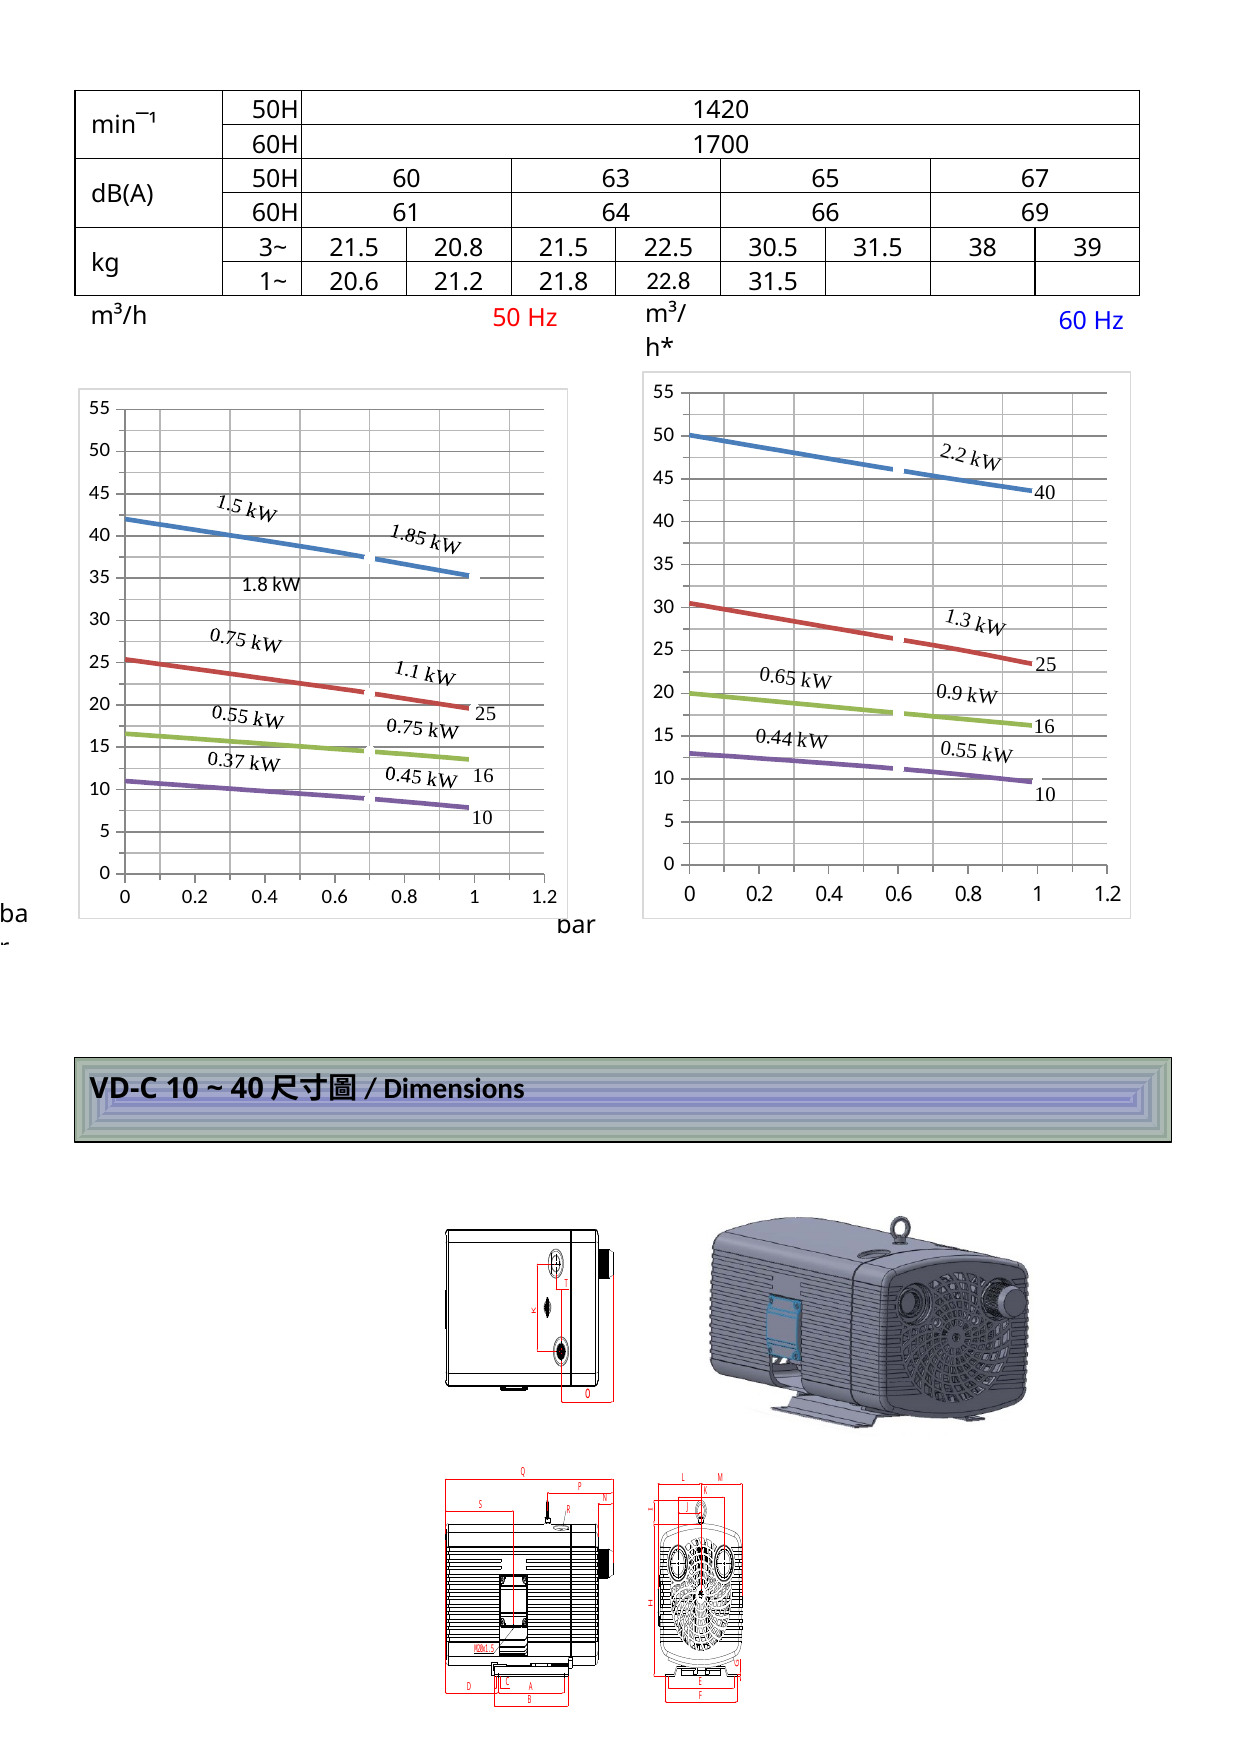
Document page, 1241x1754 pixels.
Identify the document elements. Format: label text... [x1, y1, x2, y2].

table_cell 50Hz [245, 159, 301, 192]
table_cell 21.5 [512, 228, 615, 261]
table_cell [826, 262, 930, 295]
table_cell 31.5 [721, 262, 825, 295]
table_cell 31.5 [826, 228, 930, 261]
table_cell [205, 91, 222, 158]
table_cell 65 [721, 159, 930, 192]
table_cell 1~ [245, 262, 301, 295]
table_cell 22.5 [616, 228, 720, 261]
table_cell [223, 228, 244, 261]
table_cell [205, 159, 222, 227]
table_cell 60Hz [245, 193, 301, 227]
table_cell 20.8 [407, 228, 511, 261]
table_cell 20.6 [302, 262, 406, 295]
table_cell 61 [302, 193, 511, 227]
table_cell 60 [302, 159, 511, 192]
table_cell 50Hz [245, 91, 301, 124]
table_cell 21.8 [512, 262, 615, 295]
table_cell [1036, 262, 1139, 295]
table_cell [223, 91, 244, 124]
table_cell 38 [931, 228, 1034, 261]
picture [689, 1209, 1040, 1439]
table_cell [223, 193, 244, 227]
table_cell [223, 159, 244, 192]
table_cell 3~ [245, 228, 301, 261]
table_cell 21.5 [302, 228, 406, 261]
table_cell min¯¹ [76, 91, 205, 158]
table_cell [931, 262, 1034, 295]
table_cell 30.5 [721, 228, 825, 261]
table_cell 21.2 [407, 262, 511, 295]
table_cell 69 [931, 193, 1139, 227]
table_cell 66 [721, 193, 930, 227]
table_cell 1700 [302, 125, 1139, 158]
table_cell [223, 125, 244, 158]
table_cell 63 [512, 159, 720, 192]
table_cell dB(A) [76, 159, 205, 227]
table_cell 22.8 [616, 262, 720, 295]
table_cell kg [76, 228, 205, 295]
table_cell 1420 [302, 91, 1139, 124]
table_cell [205, 228, 222, 295]
table_cell [223, 262, 244, 295]
table_cell 64 [512, 193, 720, 227]
table_cell 67 [931, 159, 1139, 192]
table_cell 39 [1036, 228, 1139, 261]
table_cell 60Hz [245, 125, 301, 158]
